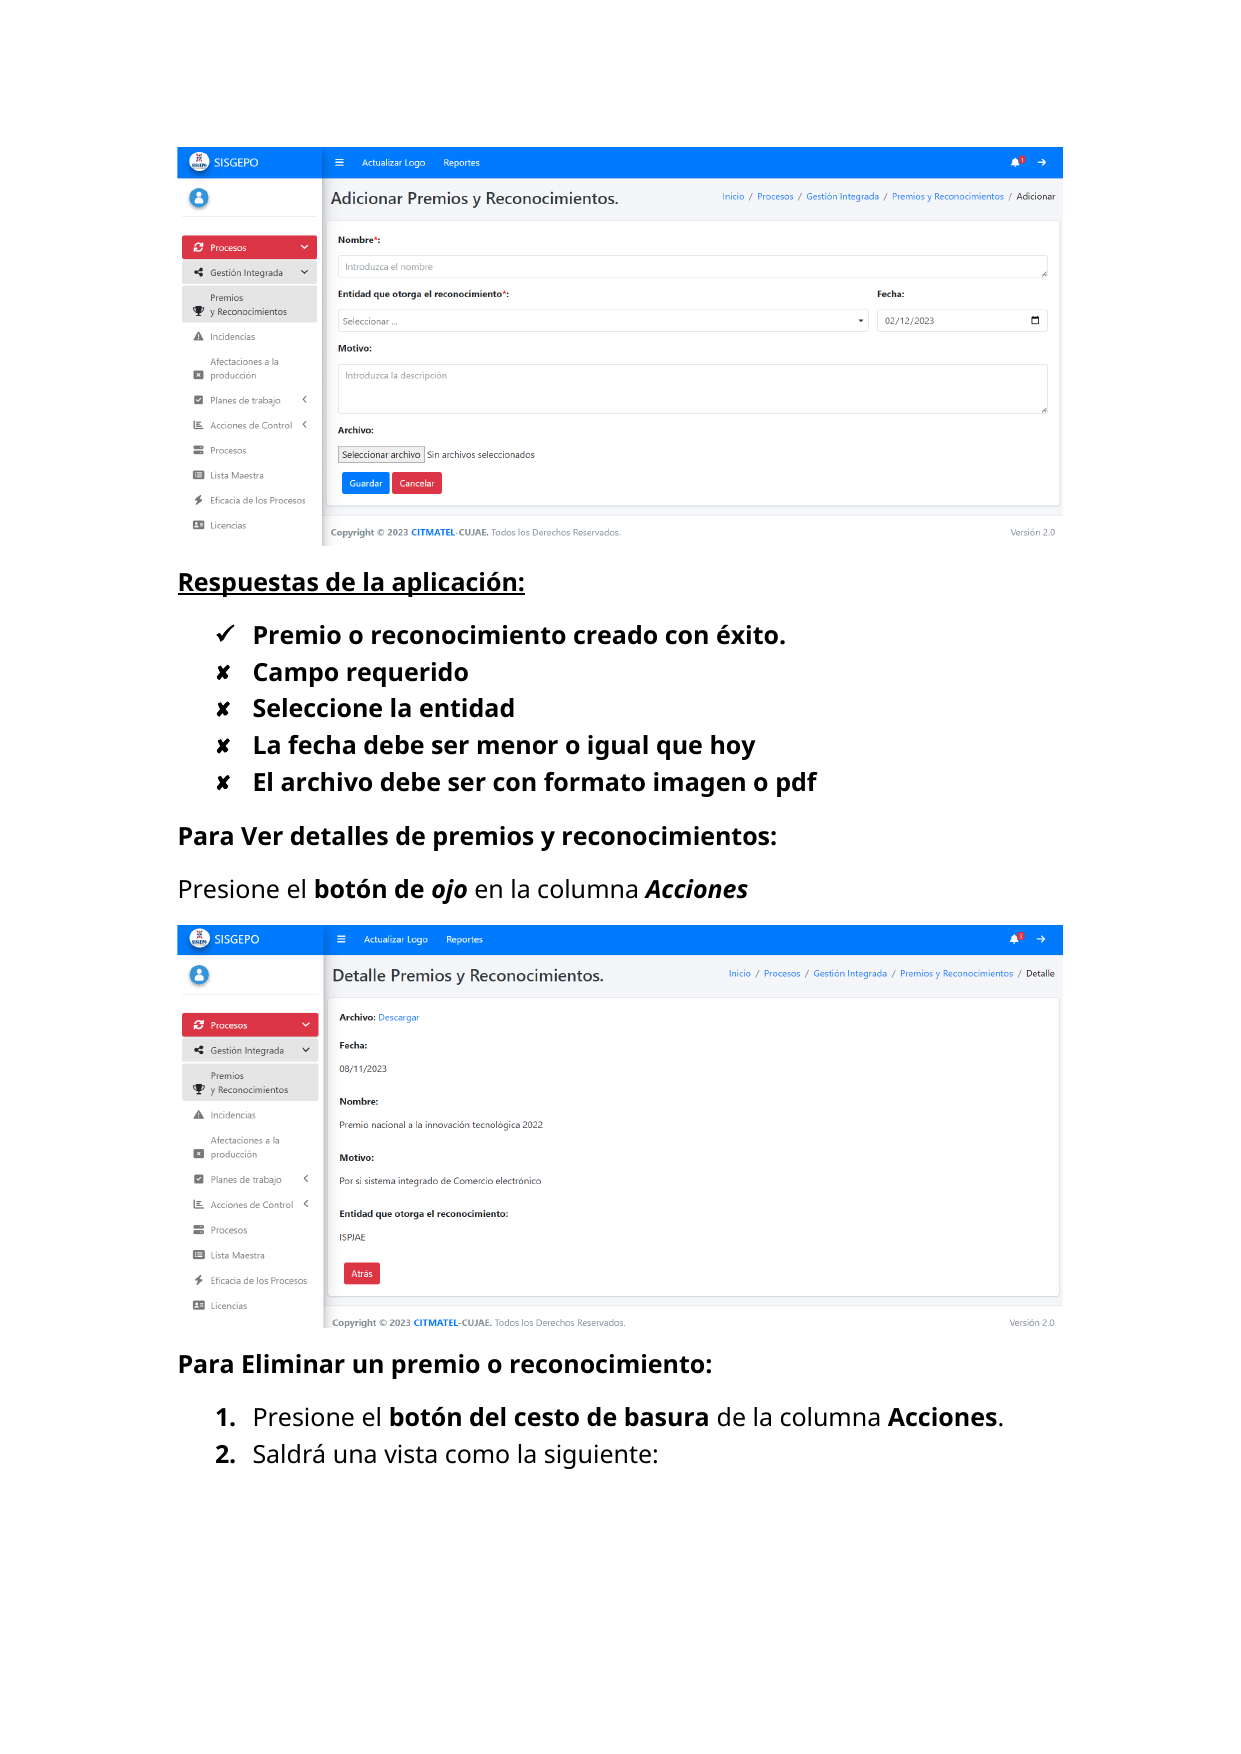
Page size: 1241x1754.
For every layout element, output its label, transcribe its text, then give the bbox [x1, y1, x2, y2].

list Saldrá una vista como la siguiente: [215, 1437, 1063, 1471]
picture [177, 925, 1063, 1328]
list Seleccione la entidad [215, 691, 1063, 725]
text Para Eliminar un premio o reconocimiento: [177, 1347, 1063, 1381]
list La fecha debe ser menor o igual que hoy [215, 728, 1063, 762]
list Campo requerido [215, 654, 1063, 688]
picture [177, 147, 1063, 546]
text Para Ver detalles de premios y reconocimientos: [177, 818, 1063, 852]
list Premio o reconocimiento creado con éxito. [215, 618, 1063, 652]
text Presione el botón de ojo en la columna Acciones [177, 872, 1063, 906]
list El archivo debe ser con formato imagen o pdf [215, 765, 1063, 799]
text Respuestas de la aplicación: [177, 564, 1063, 598]
list Presione el botón del cesto de basura de la columna Acciones. [215, 1400, 1063, 1434]
